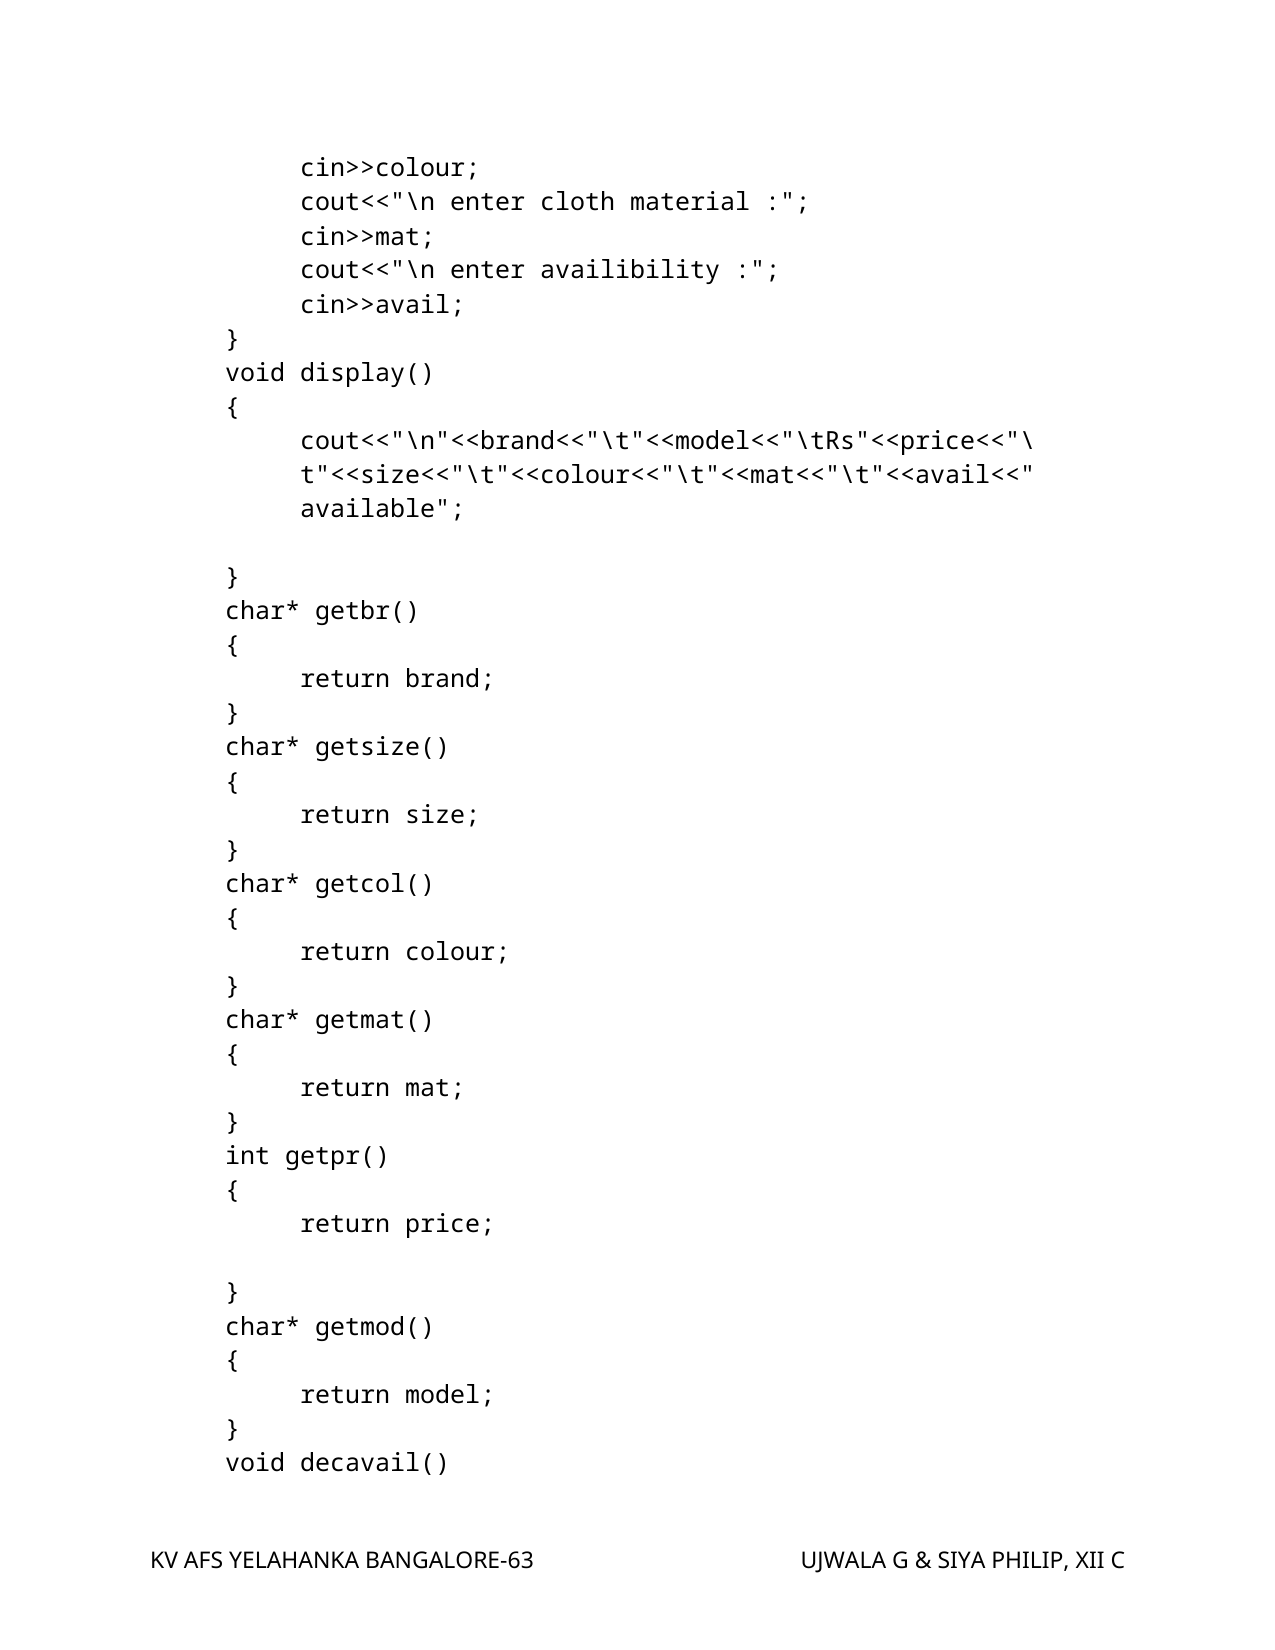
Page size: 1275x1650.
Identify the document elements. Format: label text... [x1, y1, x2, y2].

text cin>>colour; [150, 150, 1125, 184]
text { [150, 1036, 1125, 1070]
text char* getmod() [150, 1308, 1125, 1342]
text } [150, 1104, 1125, 1138]
text return mat; [150, 1070, 1125, 1104]
text cin>>mat; [150, 218, 1125, 252]
text void display() [150, 354, 1125, 388]
text } [150, 1274, 1125, 1308]
text cout<<"\n enter cloth material :"; [150, 184, 1125, 218]
text int getpr() [150, 1138, 1125, 1172]
text { [150, 1342, 1125, 1376]
text { [150, 627, 1125, 661]
text return size; [150, 797, 1125, 831]
text { [150, 1172, 1125, 1206]
text return model; [150, 1376, 1125, 1410]
text } [150, 695, 1125, 729]
text cin>>avail; [150, 286, 1125, 320]
text { [150, 899, 1125, 933]
text return price; [150, 1206, 1125, 1240]
text { [150, 763, 1125, 797]
text } [150, 1410, 1125, 1444]
text void decavail() [150, 1444, 1125, 1478]
text char* getsize() [150, 729, 1125, 763]
text return brand; [150, 661, 1125, 695]
text cout<<"\n enter availibility :"; [150, 252, 1125, 286]
text char* getbr() [150, 593, 1125, 627]
text cout<<"\n"<<brand<<"\t"<<model<<"\tRs"<<price<<"\t"<<size<<"\t"<<colour<<"\t"<<mat<<"\t"<<avail<<" available"; [300, 422, 1125, 525]
text } [150, 831, 1125, 865]
text } [150, 559, 1125, 593]
text } [150, 320, 1125, 354]
text char* getmat() [150, 1002, 1125, 1036]
text } [150, 967, 1125, 1002]
text return colour; [150, 933, 1125, 967]
text { [150, 388, 1125, 422]
text char* getcol() [150, 865, 1125, 899]
